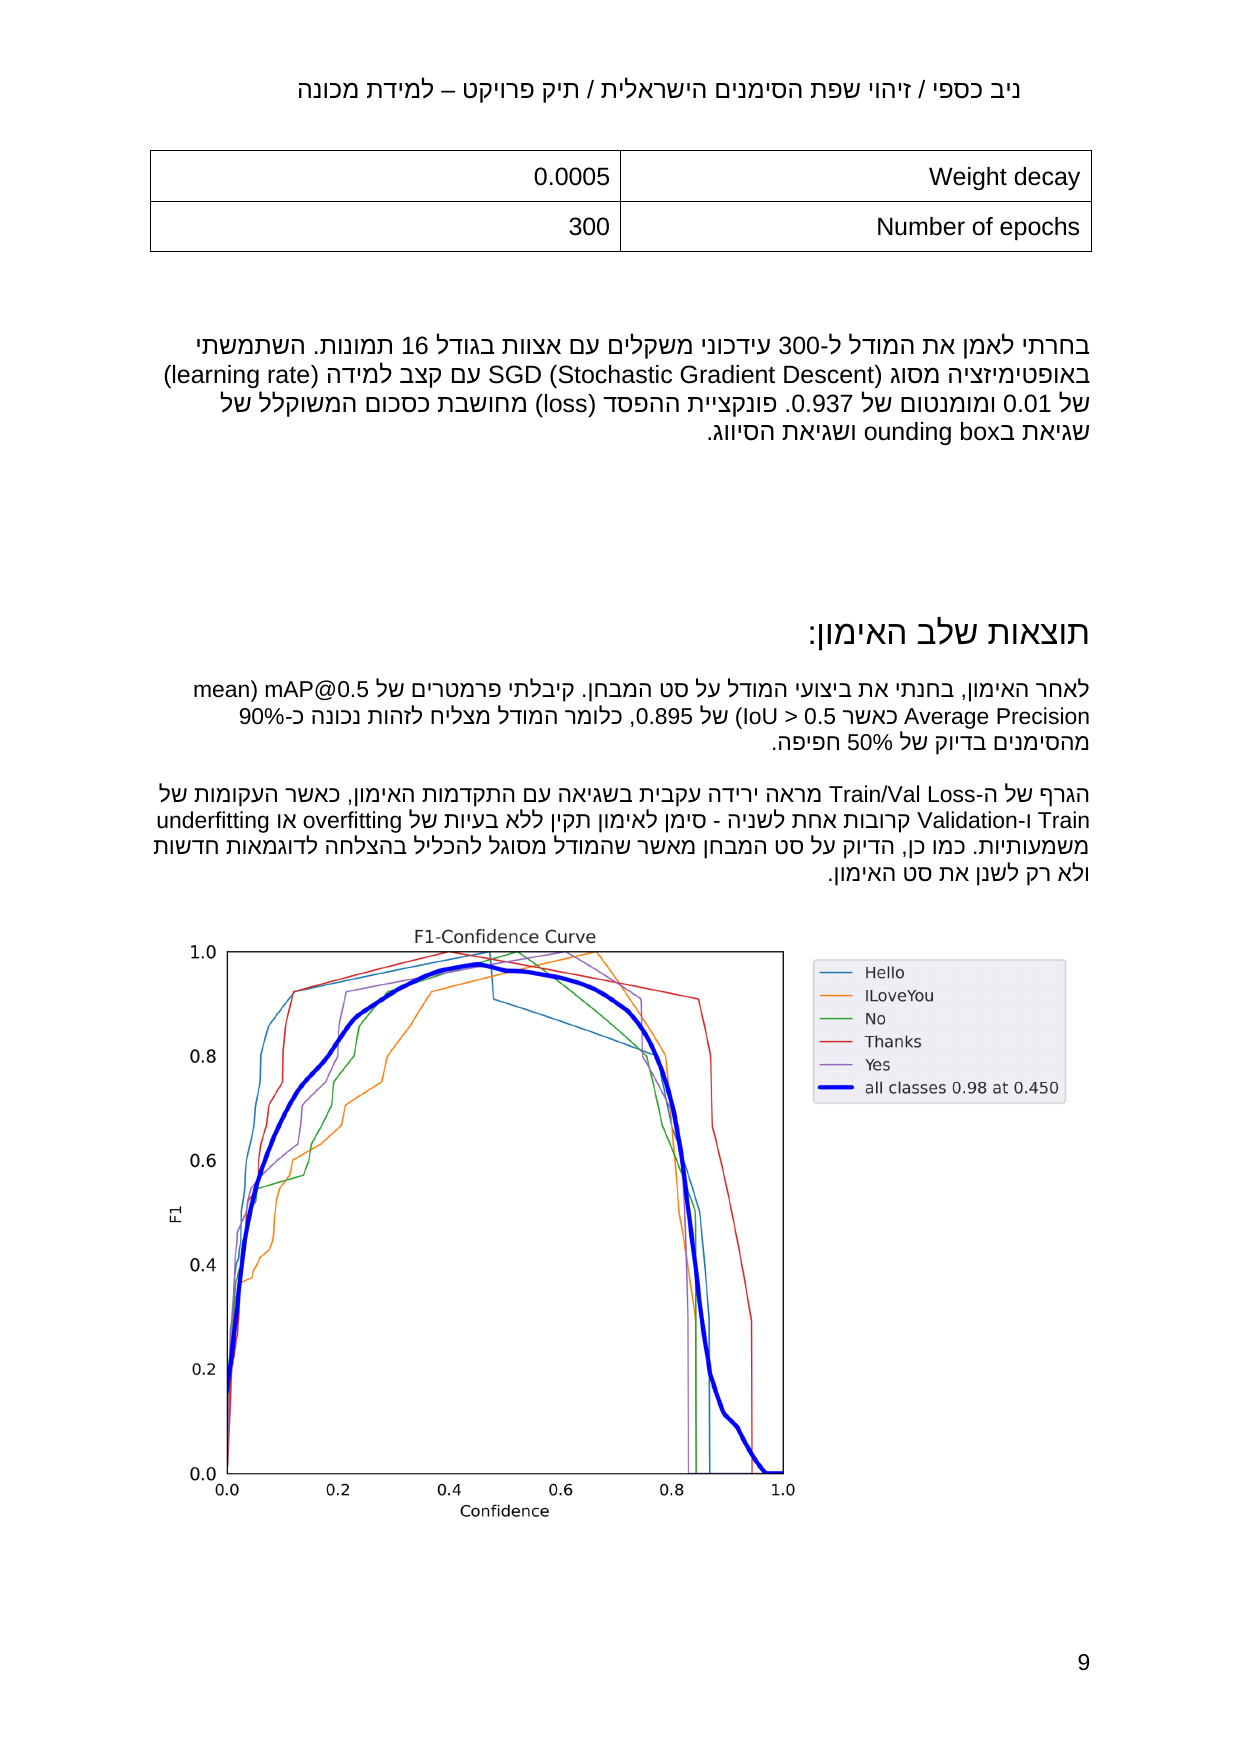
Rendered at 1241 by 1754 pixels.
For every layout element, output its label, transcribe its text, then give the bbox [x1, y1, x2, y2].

text הגרף של ה-Train/Val Loss מראה ירידה עקבית בשגיאה עם התקדמות האימון, כאשר העקומות של Train ו-Validation קרובות אחת לשניה - סימן לאימון תקין ללא בעיות של overfitting או underfitting משמעותיות. כמו כן, הדיוק על סט המבחן מאשר שהמודל מסוגל להכליל בהצלחה לדוגמאות חדשות ולא רק לשנן את סט האימון. [150, 781, 1090, 886]
table_cell 300 [151, 202, 620, 251]
subtitle תוצאות שלב האימון: [150, 613, 1090, 651]
table_cell Number of epochs [621, 202, 1091, 251]
text לאחר האימון, בחנתי את ביצועי המודל על סט המבחן. קיבלתי פרמטרים של mAP@0.5 (mean Average Precision כאשר IoU > 0.5) של 0.895, כלומר המודל מצליח לזהות נכונה כ-90% מהסימנים בדיוק של 50% חפיפה. [150, 676, 1090, 756]
picture [150, 911, 1090, 1538]
text בחרתי לאמן את המודל ל-300 עידכוני משקלים עם אצוות בגודל 16 תמונות. השתמשתי באופטימיזציה מסוג SGD (Stochastic Gradient Descent) עם קצב למידה (learning rate) של 0.01 ומומנטום של 0.937. פונקציית ההפסד (loss) מחושבת כסכום המשוקלל של שגיאת בounding box ושגיאת הסיווג. [150, 331, 1090, 446]
table_cell Weight decay [621, 151, 1091, 201]
table_cell 0.0005 [151, 151, 620, 201]
